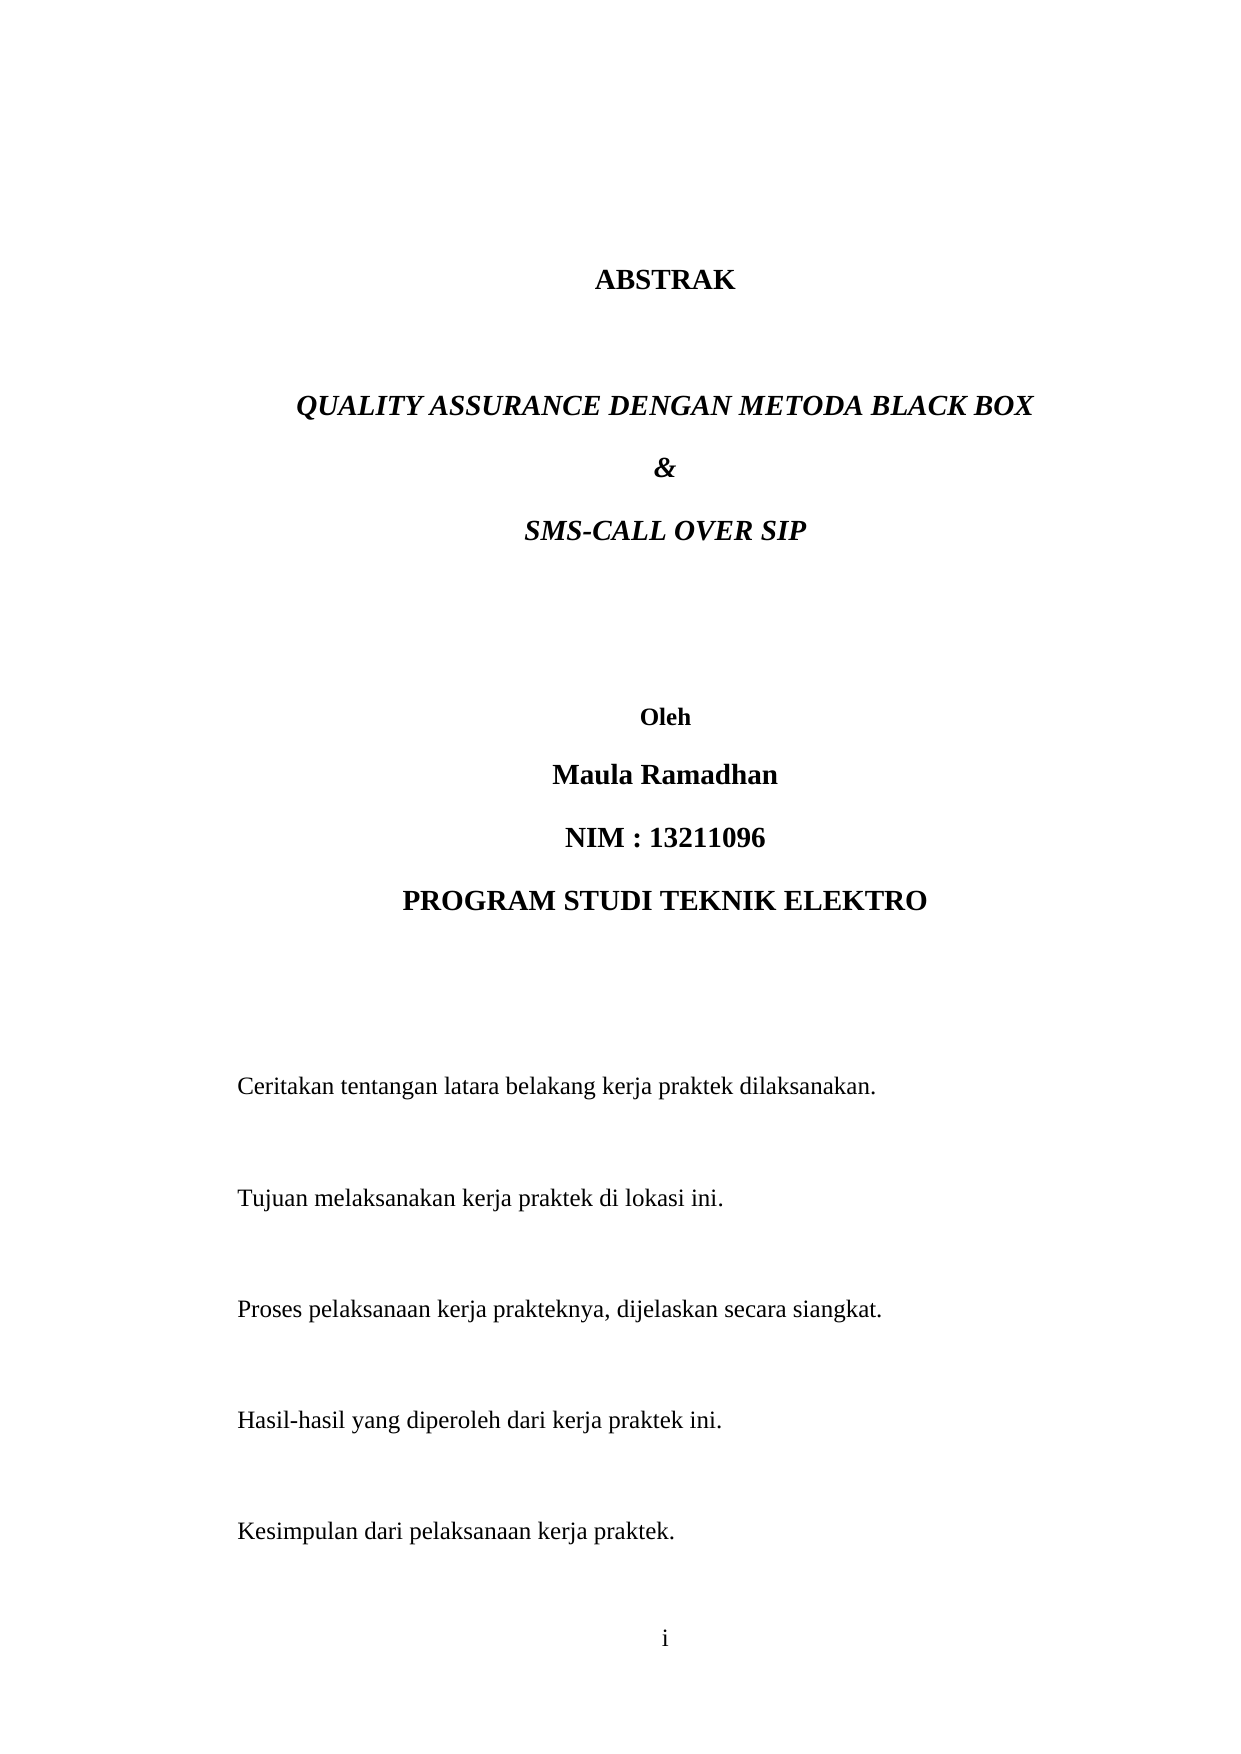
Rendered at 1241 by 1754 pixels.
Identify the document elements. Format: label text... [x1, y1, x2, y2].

text Kesimpulan dari pelaksanaan kerja praktek. [237, 1516, 1093, 1545]
text Ceritakan tentangan latara belakang kerja praktek dilaksanakan. [237, 1071, 1093, 1100]
text Tujuan melaksanakan kerja praktek di lokasi ini. [237, 1183, 1093, 1211]
text QUALITY ASSURANCE DENGAN METODA BLACK BOX [237, 388, 1093, 421]
text & [237, 450, 1093, 484]
text SMS-CALL OVER SIP [237, 513, 1093, 547]
text Proses pelaksanaan kerja prakteknya, dijelaskan secara siangkat. [237, 1294, 1093, 1323]
subtitle ABSTRAK [237, 262, 1093, 296]
text Oleh [237, 702, 1093, 730]
text PROGRAM STUDI TEKNIK ELEKTRO [237, 883, 1093, 916]
text NIM : 13211096 [237, 820, 1093, 854]
text Maula Ramadhan [237, 757, 1093, 791]
text Hasil-hasil yang diperoleh dari kerja praktek ini. [237, 1405, 1093, 1434]
